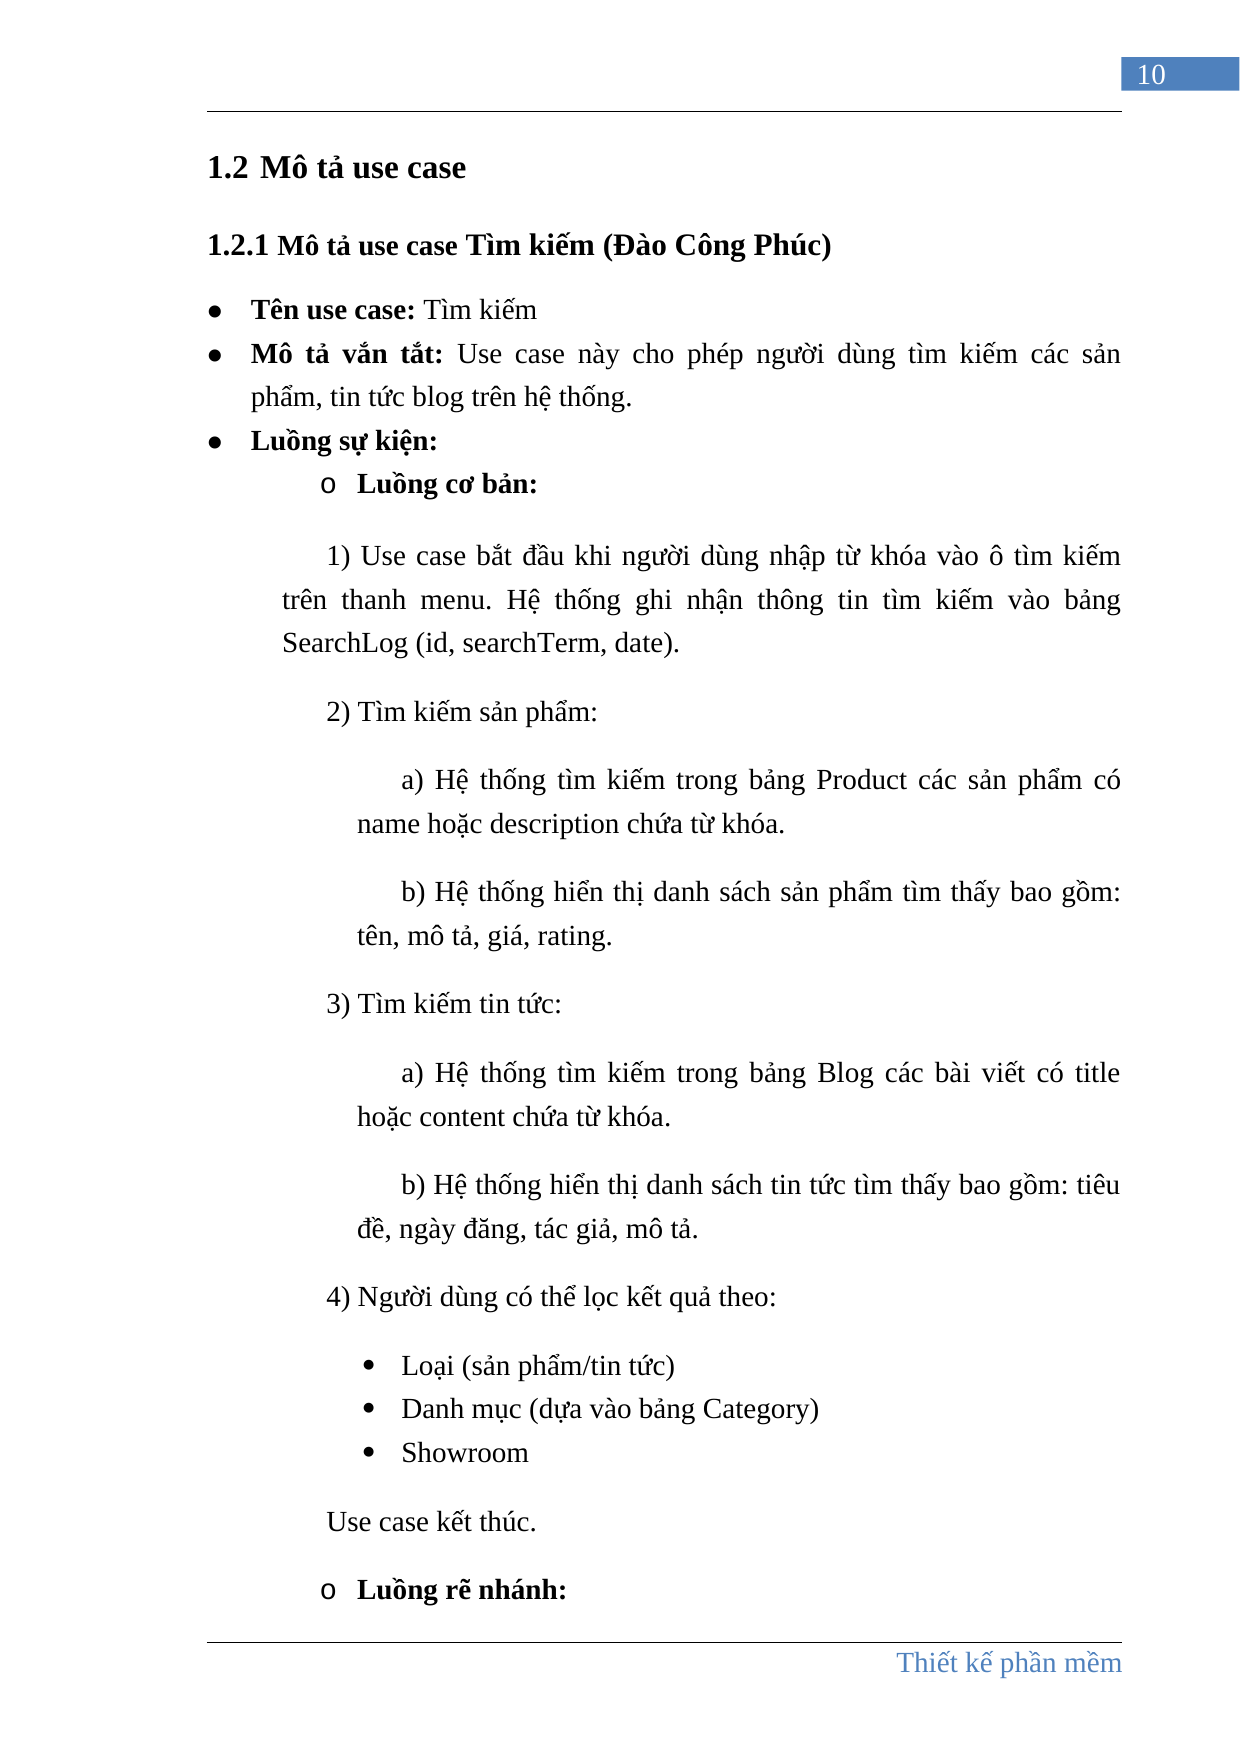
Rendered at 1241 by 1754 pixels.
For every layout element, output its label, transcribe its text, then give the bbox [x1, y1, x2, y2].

subtitle 1.2.1 Mô tả use case Tìm kiếm (Đào Công Phúc) [207, 226, 1122, 262]
list Showroom [363, 1435, 1122, 1469]
list Luồng sự kiện: [207, 423, 1122, 457]
text 1) Use case bắt đầu khi người dùng nhập từ khóa vào ô tìm kiếm trên thanh menu. Hệ thống ghi nhận thông tin tìm kiếm vào bảng SearchLog (id, searchTerm, date). [282, 538, 1122, 659]
text 3) Tìm kiếm tin tức: [282, 987, 1122, 1020]
text 4) Người dùng có thể lọc kết quả theo: [282, 1279, 1122, 1313]
text Use case kết thúc. [282, 1504, 1122, 1537]
list Loại (sản phẩm/tin tức) [363, 1348, 1122, 1382]
list Tên use case: Tìm kiếm [207, 292, 1122, 326]
list Danh mục (dựa vào bảng Category) [363, 1392, 1122, 1425]
text b) Hệ thống hiển thị danh sách sản phẩm tìm thấy bao gồm: tên, mô tả, giá, rating. [357, 874, 1122, 952]
text a) Hệ thống tìm kiếm trong bảng Blog các bài viết có title hoặc content chứa từ khóa. [357, 1055, 1122, 1132]
list Luồng rẽ nhánh: [319, 1572, 1122, 1608]
text b) Hệ thống hiển thị danh sách tin tức tìm thấy bao gồm: tiêu đề, ngày đăng, tác giả, mô tả. [357, 1167, 1122, 1244]
subtitle Mô tả use case [207, 148, 1122, 186]
text a) Hệ thống tìm kiếm trong bảng Product các sản phẩm có name hoặc description chứa từ khóa. [357, 762, 1122, 839]
list Luồng cơ bản: [319, 467, 1122, 503]
text 2) Tìm kiếm sản phẩm: [282, 694, 1122, 727]
list Mô tả vắn tắt: Use case này cho phép người dùng tìm kiếm các sản phẩm, tin tức blog trên hệ thống. [207, 336, 1122, 413]
